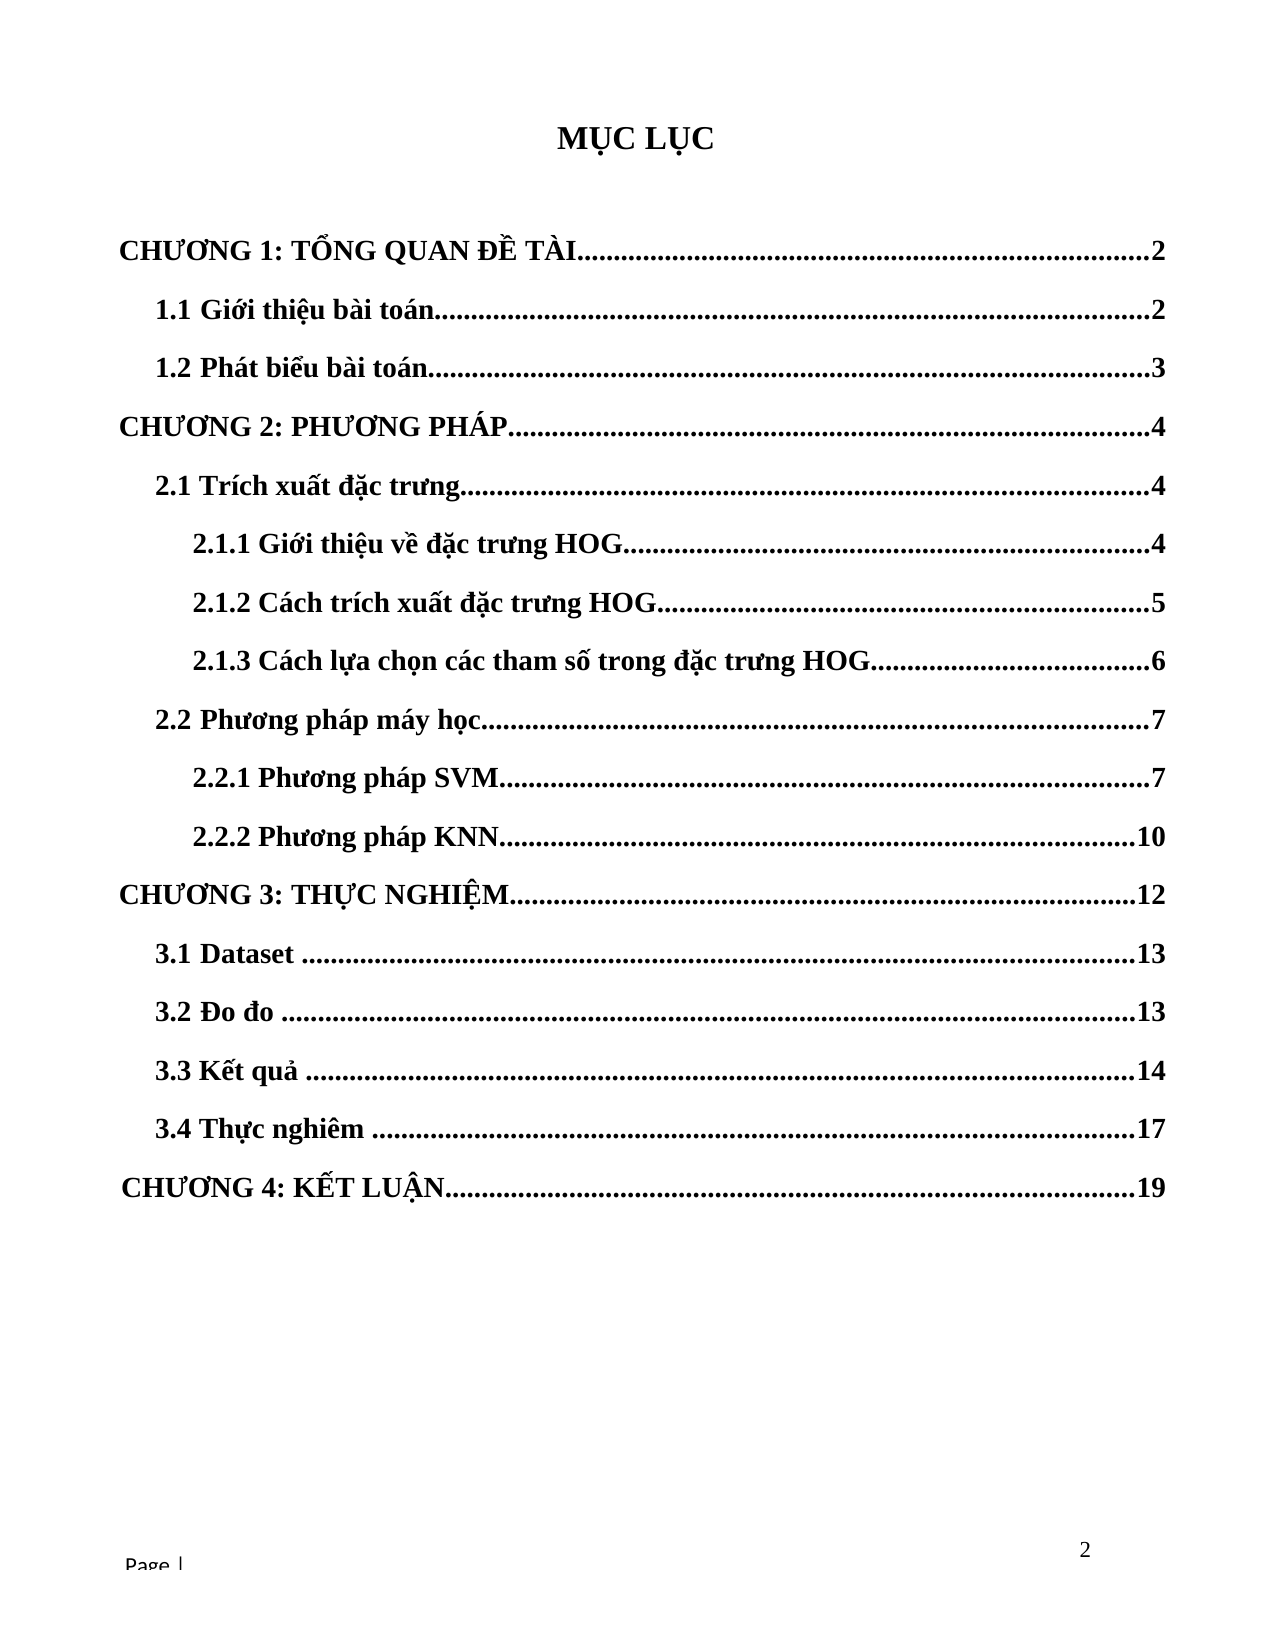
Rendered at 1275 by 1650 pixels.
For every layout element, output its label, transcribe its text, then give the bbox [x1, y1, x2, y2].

text 2.1.2 Cách trích xuất đặc trưng HOG 5 [192, 585, 1172, 618]
text 2.1.1 Giới thiệu về đặc trưng HOG 4 [192, 526, 1172, 560]
text 2.2.1 Phương pháp SVM 7 [192, 760, 1172, 794]
text MỤC LỤC [106, 118, 1166, 157]
text 2.1 Trích xuất đặc trưng 4 [155, 468, 1172, 501]
text 3.3 Kết quả 14 [155, 1053, 1172, 1087]
text CHƯƠNG 1: TỔNG QUAN ĐỀ TÀI 2 [118, 233, 1172, 267]
text 2.1.3 Cách lựa chọn các tham số trong đặc trưng HOG 6 [192, 643, 1172, 677]
text 2.2.2 Phương pháp KNN 10 [192, 819, 1172, 852]
text CHƯƠNG 2: PHƯƠNG PHÁP 4 [118, 409, 1172, 443]
text 1.1 Giới thiệu bài toán 2 [155, 292, 1172, 326]
text CHƯƠNG 3: THỰC NGHIỆM 12 [118, 877, 1172, 911]
text 3.1 Dataset 13 [155, 936, 1172, 969]
text 3.4 Thực nghiêm 17 [155, 1112, 1172, 1145]
text 3.2 Đo đo 13 [155, 994, 1172, 1028]
text 2.2 Phương pháp máy học 7 [155, 702, 1172, 735]
text 1.2 Phát biểu bài toán 3 [155, 351, 1172, 384]
